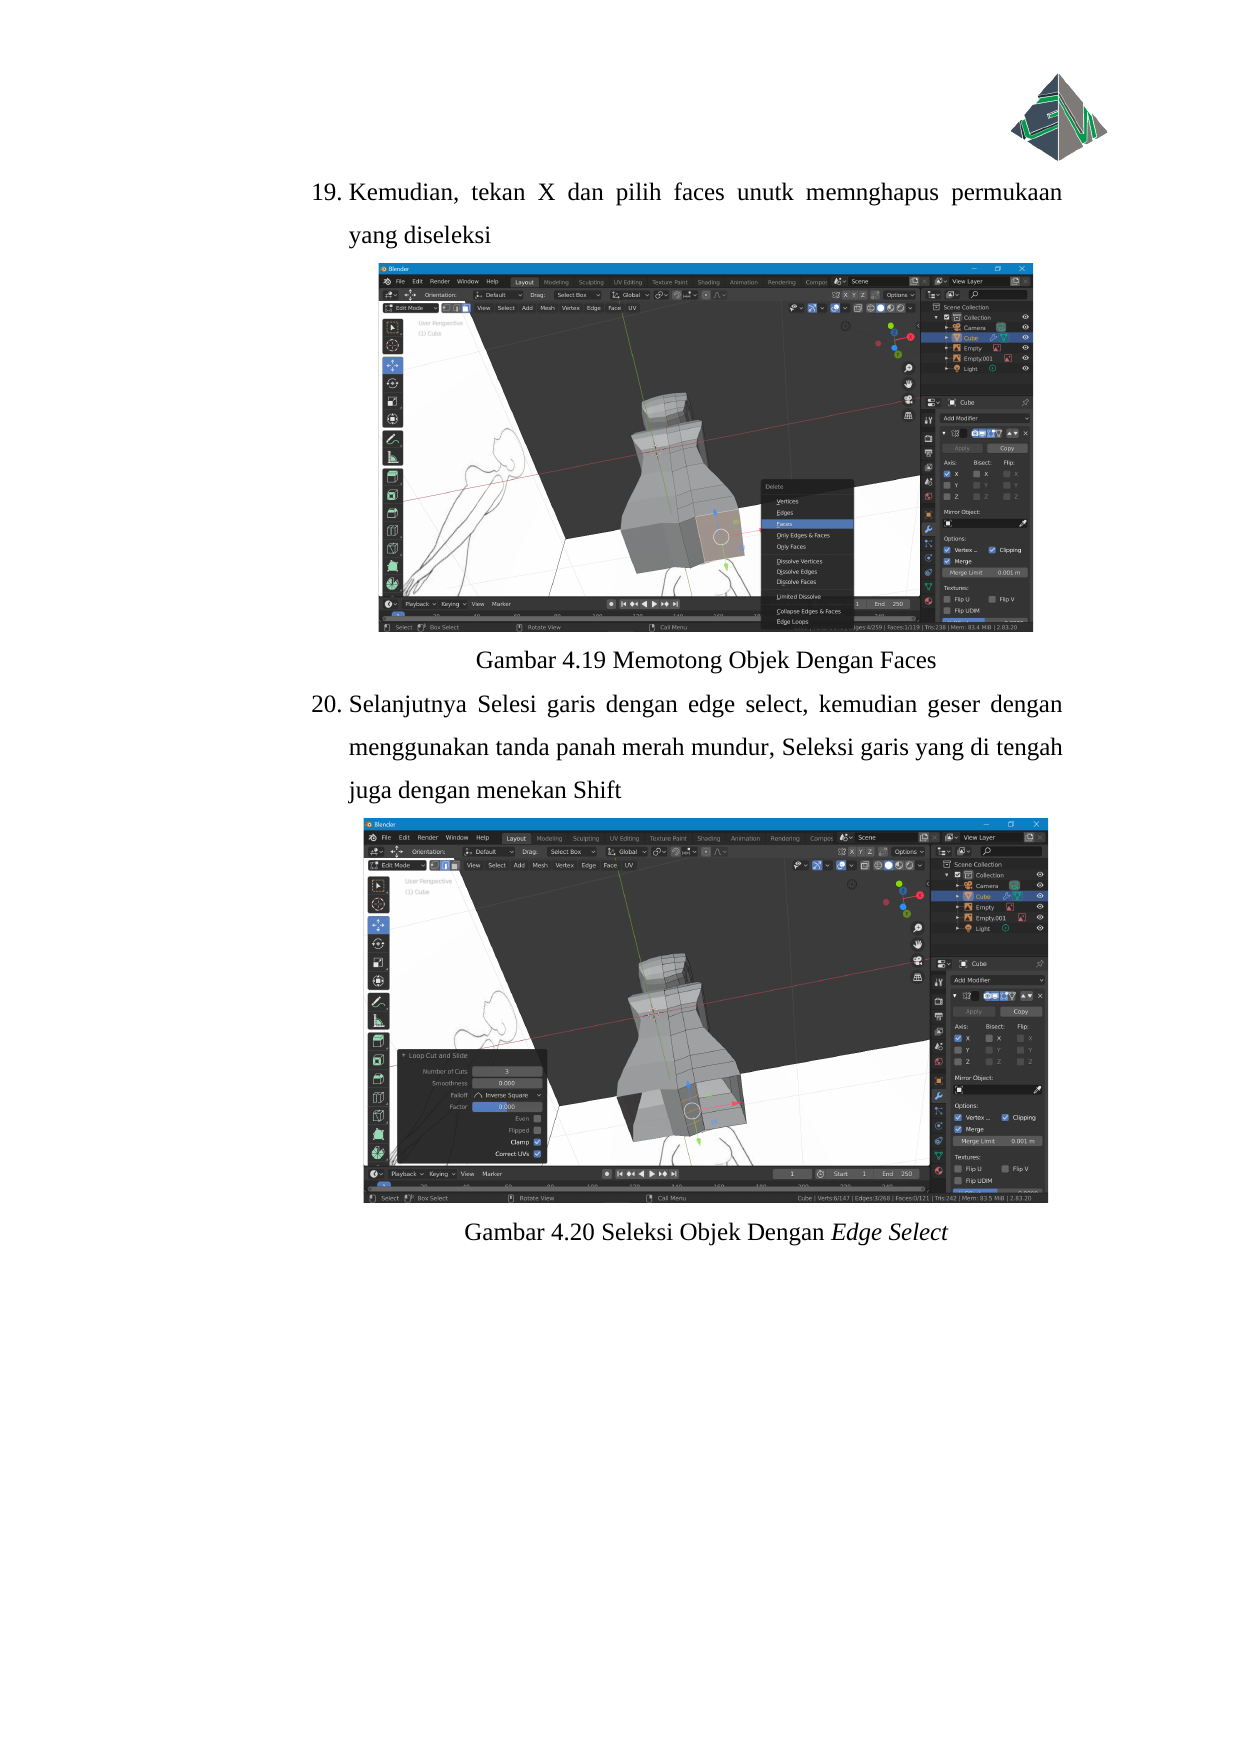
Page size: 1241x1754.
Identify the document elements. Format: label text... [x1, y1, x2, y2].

subtitle Memotong Objek Dengan Faces [349, 646, 1063, 674]
picture [363, 818, 1049, 1203]
subtitle Seleksi Objek Dengan Edge Select [349, 1217, 1063, 1246]
list Selanjutnya Selesi garis dengan edge select, kemudian geser dengan menggunakan tanda panah merah mundur, Seleksi garis yang di tengah juga dengan menekan Shift [311, 689, 1063, 804]
picture [1010, 73, 1108, 161]
list Kemudian, tekan X dan pilih faces unutk memnghapus permukaan yang diseleksi [311, 177, 1063, 249]
picture [378, 263, 1034, 632]
